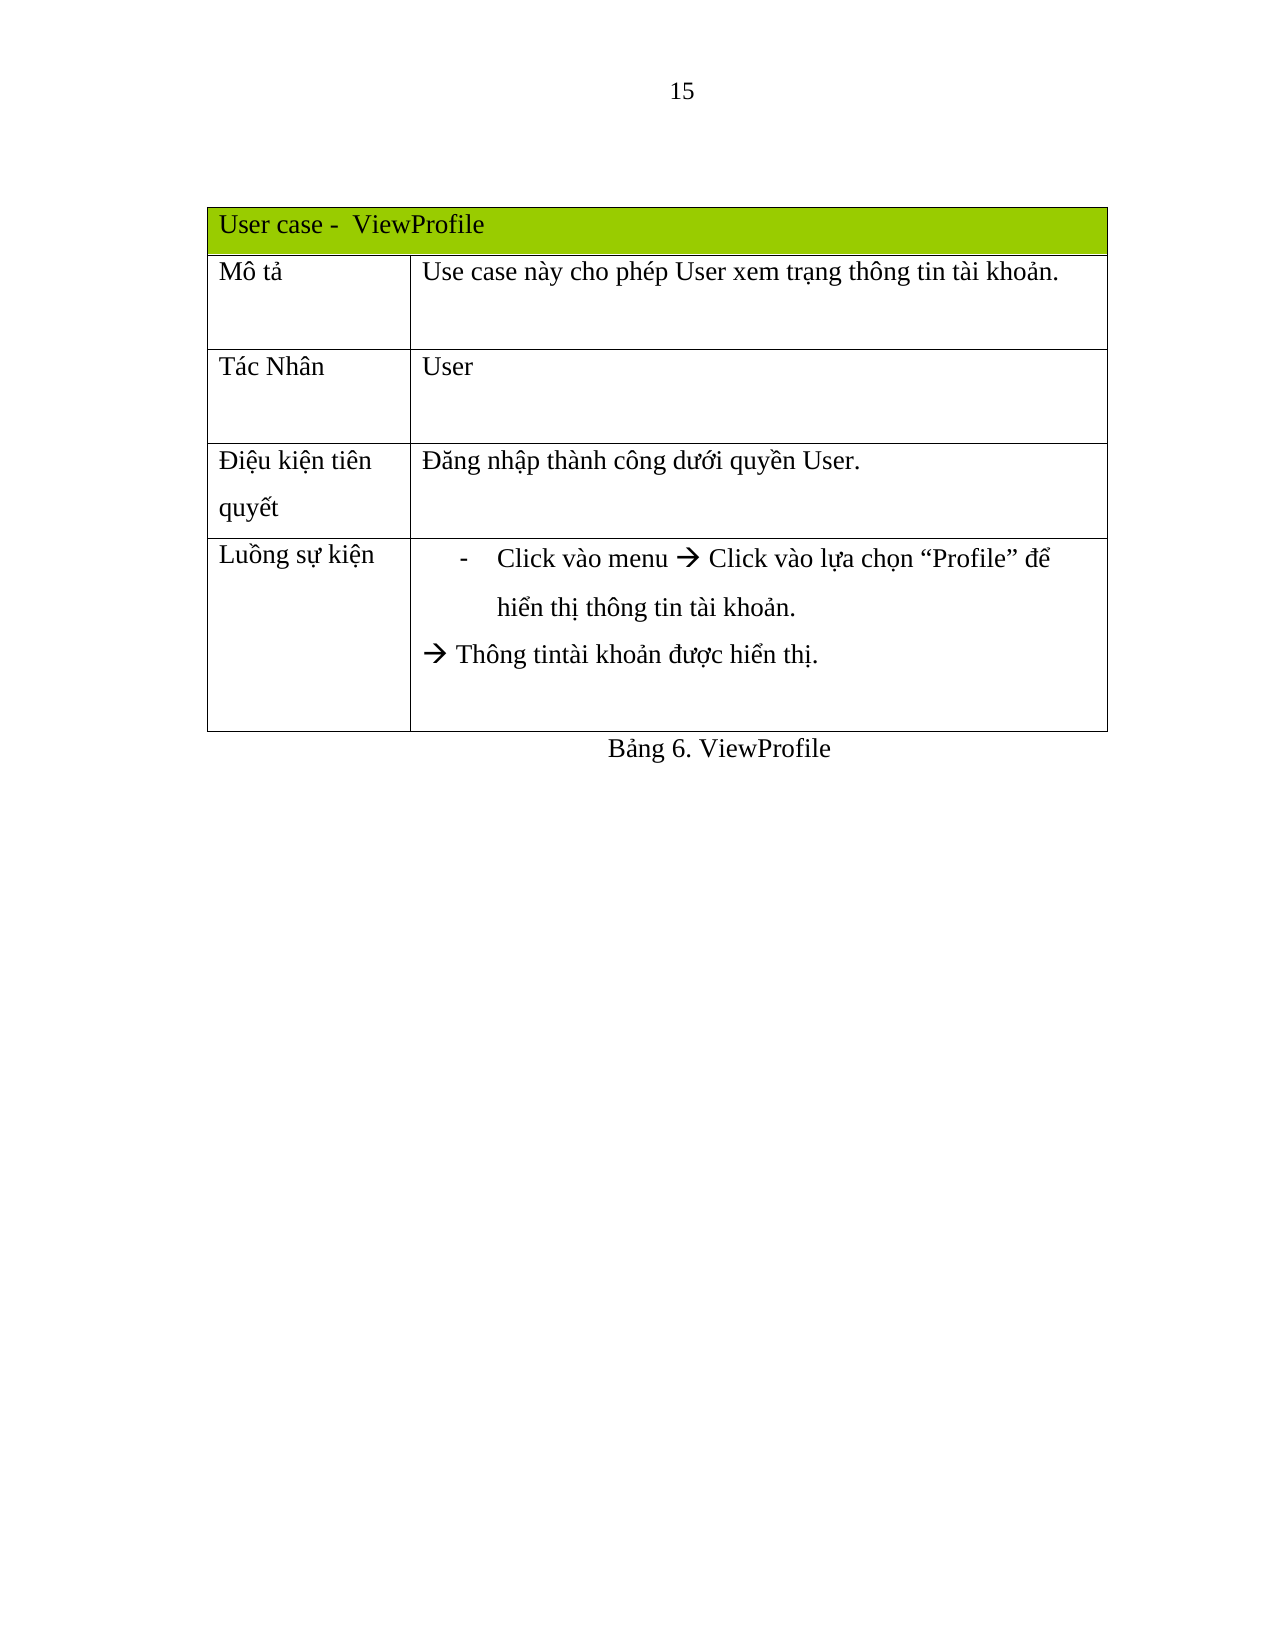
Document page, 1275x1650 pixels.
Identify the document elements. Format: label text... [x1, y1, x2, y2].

table_cell Mô tả [208, 256, 410, 349]
table_cell Use case này cho phép User xem trạng thông tin tài khoản. [411, 256, 1107, 349]
table_cell User [411, 350, 1107, 443]
table_cell Luồng sự kiện [208, 539, 410, 731]
table_header User case - ViewProfile [208, 208, 1107, 254]
table_cell Click vào menu Click vào lựa chọn “Profile” để hiển thị thông tin tài khoản. Thông tintài khoản được hiển thị. [411, 539, 1107, 731]
table_cell Tác Nhân [208, 350, 410, 443]
text Bảng 6. ViewProfile [207, 732, 1157, 763]
table_cell Điệu kiện tiên quyết [208, 444, 410, 538]
table_cell Đăng nhập thành công dưới quyền User. [411, 444, 1107, 538]
